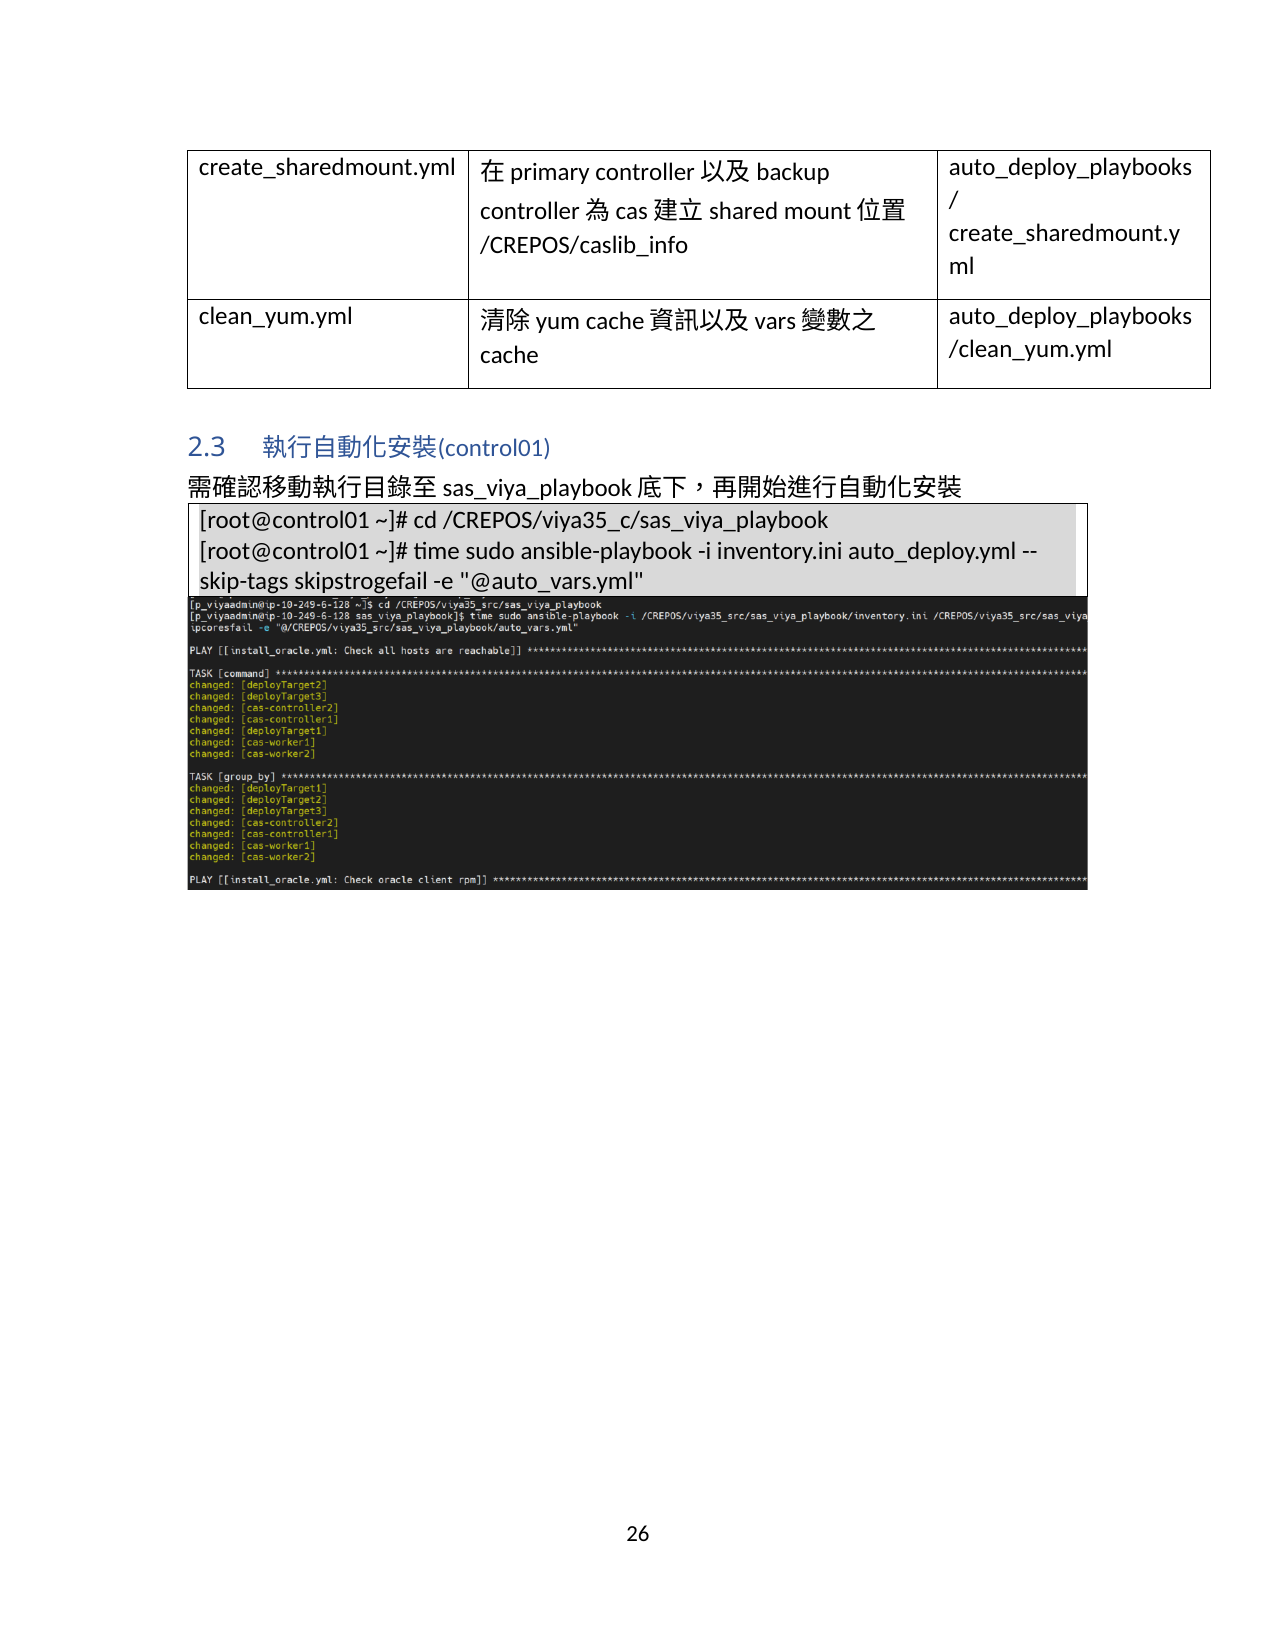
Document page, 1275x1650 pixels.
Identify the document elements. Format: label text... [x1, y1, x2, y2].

table_cell create_sharedmount.yml [188, 151, 468, 299]
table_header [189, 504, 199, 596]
subtitle 執行自動化安裝(control01) [187, 427, 1087, 464]
text 需確認移動執行目錄至sas_viya_playbook底下，再開始進行自動化安裝 [187, 467, 1087, 503]
picture [187, 597, 1088, 890]
table_cell 在primary controller 以及 backup controller為 cas 建立 shared mount位置 /CREPOS/caslib_info [469, 151, 937, 299]
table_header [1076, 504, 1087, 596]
table_cell auto_deploy_playbooks/clean_yum.yml [938, 300, 1210, 388]
table_cell auto_deploy_playbooks/create_sharedmount.yml [938, 151, 1210, 299]
table_cell 清除 yum cache資訊以及vars 變數之cache [469, 300, 937, 388]
table_cell clean_yum.yml [188, 300, 468, 388]
